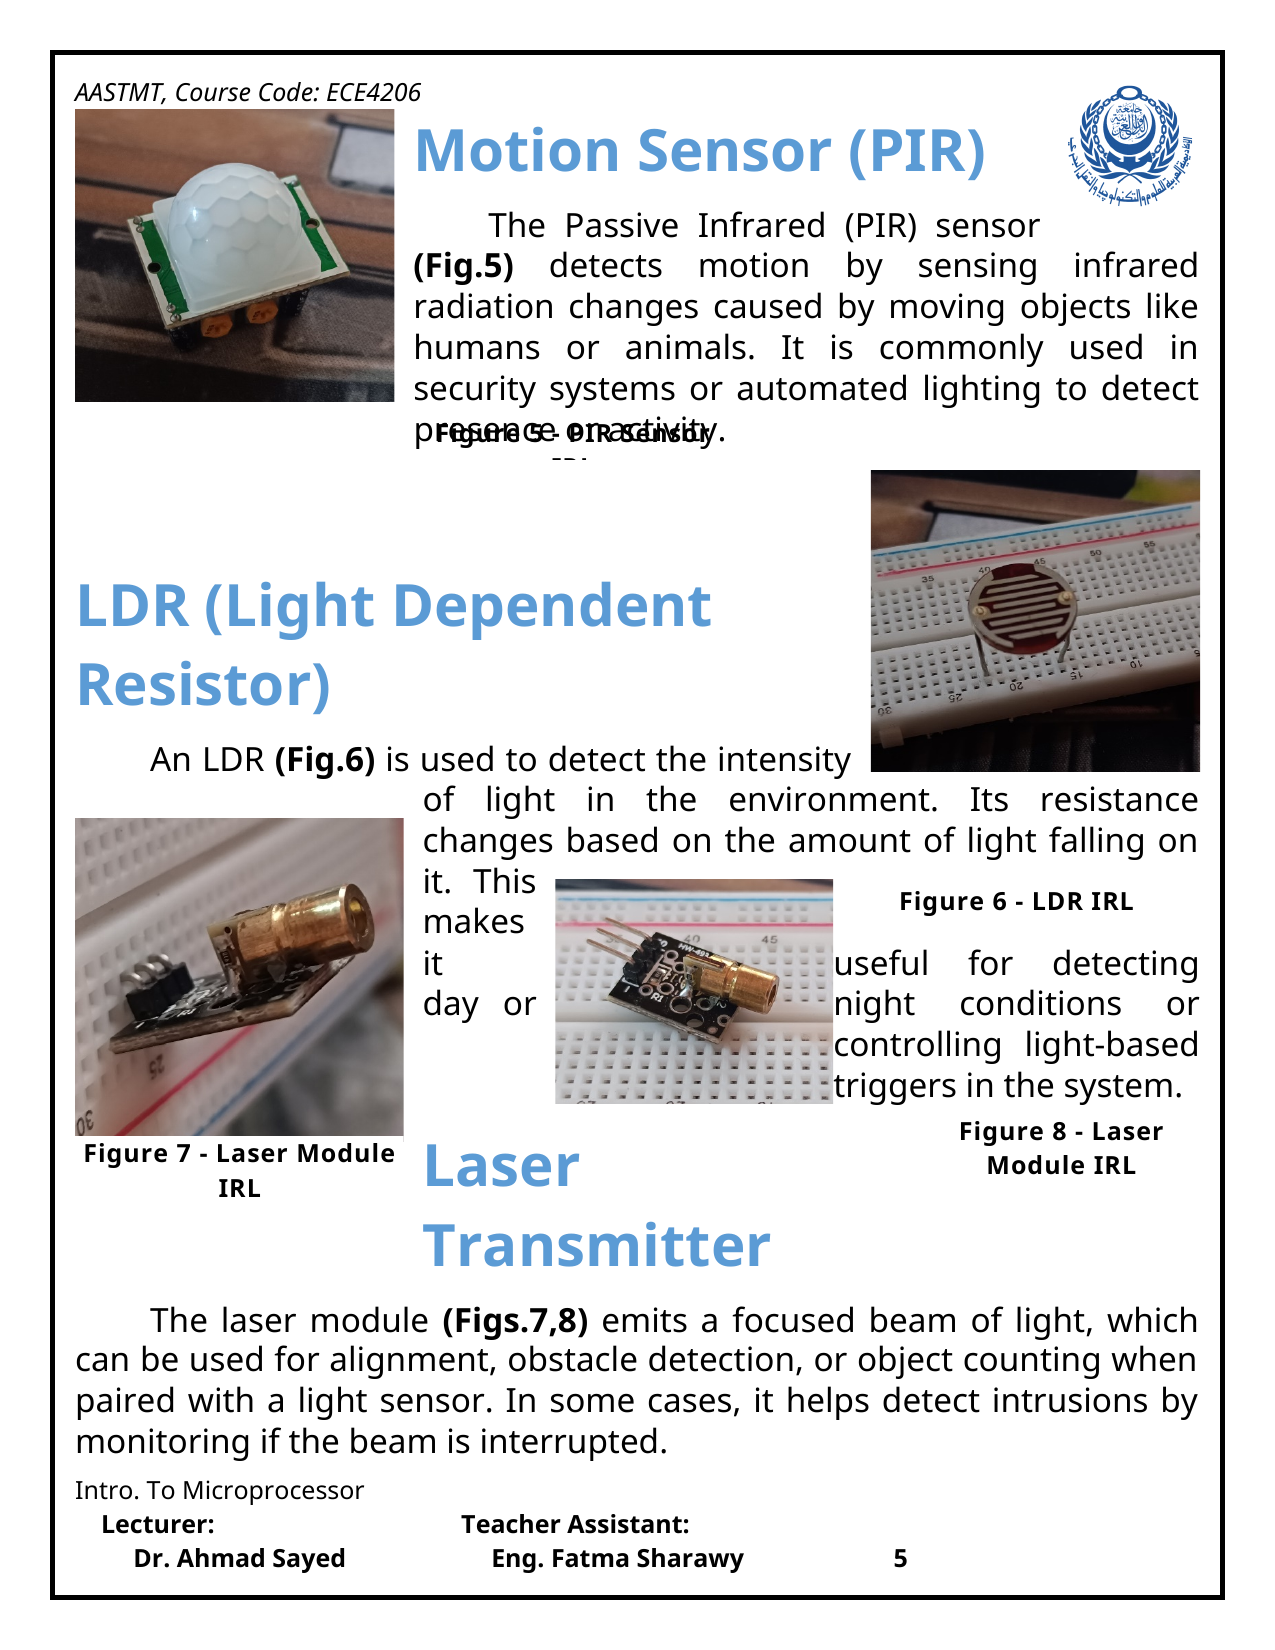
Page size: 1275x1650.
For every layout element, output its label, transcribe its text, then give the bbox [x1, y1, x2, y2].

picture [75, 109, 395, 402]
text LDR (Light Dependent Resistor) [75, 563, 870, 722]
text Laser Transmitter [75, 1124, 1200, 1283]
picture [1059, 75, 1197, 109]
text The Passive Infrared (PIR) sensor (Fig.5) detects motion by sensing infrared radiation changes caused by moving objects like humans or animals. It is commonly used in security systems or automated lighting to detect presence or activity. [75, 205, 1200, 451]
text The laser module (Figs.7,8) emits a focused beam of light, which can be used for alignment, obstacle detection, or object counting when paired with a light sensor. In some cases, it helps detect intrusions by monitoring if the beam is interrupted. [75, 1300, 1200, 1463]
picture [870, 470, 1200, 772]
picture [555, 879, 834, 1104]
text Motion Sensor (PIR) [395, 109, 1200, 188]
picture [75, 818, 404, 1136]
picture [1059, 188, 1197, 205]
